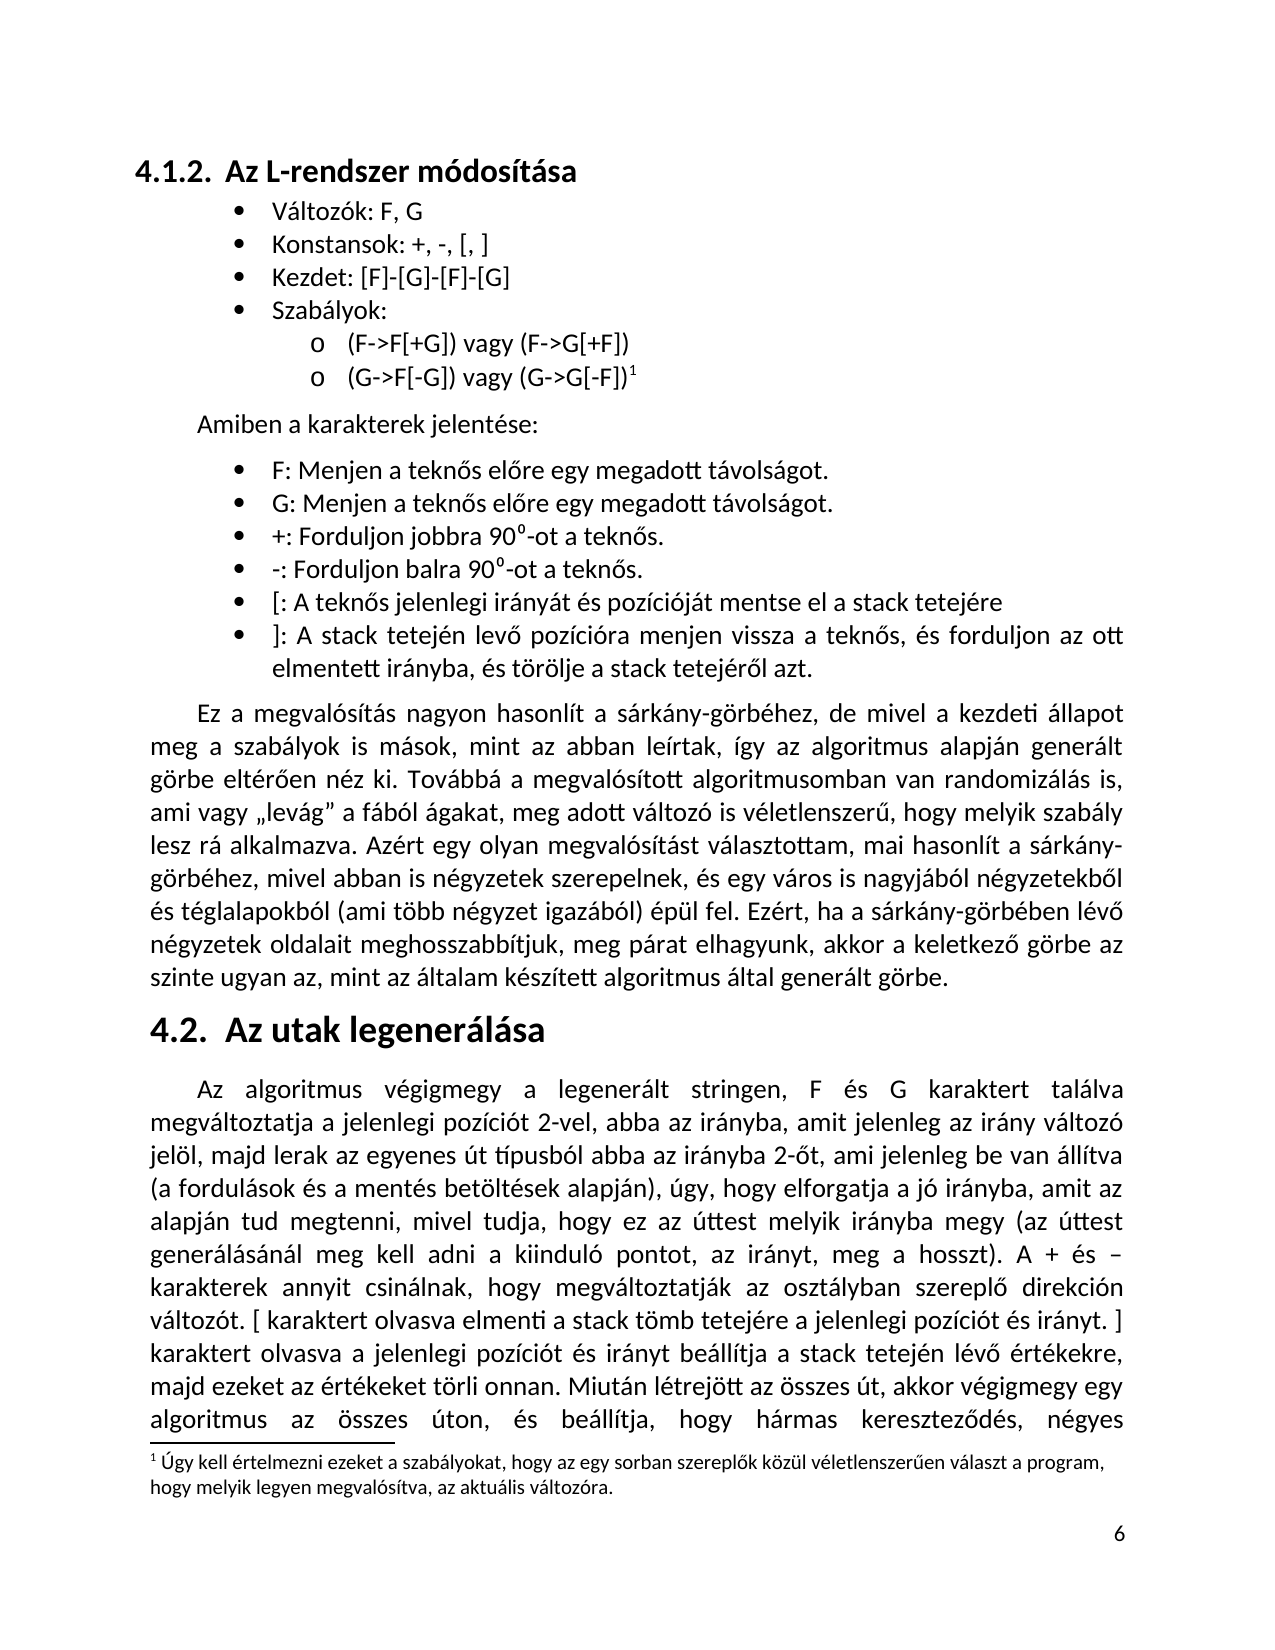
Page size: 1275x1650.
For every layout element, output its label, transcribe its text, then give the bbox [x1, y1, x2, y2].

list F: Menjen a teknős előre egy megadott távolságot. [234, 453, 1125, 486]
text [150, 1072, 1125, 1436]
list Változók: F, G [234, 194, 1125, 227]
list +: Forduljon jobbra 90⁰-ot a teknős. [234, 519, 1125, 552]
list G: Menjen a teknős előre egy megadott távolságot. [234, 486, 1125, 519]
list Szabályok: [234, 293, 1125, 326]
list [: A teknős jelenlegi irányát és pozícióját mentse el a stack tetejére [234, 585, 1125, 618]
list Kezdet: [F]-[G]-[F]-[G] [234, 260, 1125, 293]
list (G->F[-G]) vagy (G->G[-F]) [309, 360, 1125, 395]
list ]: A stack tetején levő pozícióra menjen vissza a teknős, és forduljon az ott elmentett irányba, és törölje a stack tetejéről azt. [234, 618, 1125, 684]
list -: Forduljon balra 90⁰-ot a teknős. [234, 552, 1125, 585]
list Konstansok: +, -, [, ] [234, 227, 1125, 260]
list (F->F[+G]) vagy (F->G[+F]) [309, 326, 1125, 360]
list Az utak legenerálása [150, 1006, 1125, 1052]
text Amiben a karakterek jelentése: [150, 407, 1125, 440]
text Ez a megvalósítás nagyon hasonlít a sárkány-görbéhez, de mivel a kezdeti állapot meg a szabályok is mások, mint az abban leírtak, így az algoritmus alapján generált görbe eltérően néz ki. Továbbá a megvalósított algoritmusomban van randomizálás is, ami vagy „levág” a fából ágakat, meg adott változó is véletlenszerű, hogy melyik szabály lesz rá alkalmazva. Azért egy olyan megvalósítást választottam, mai hasonlít a sárkány-görbéhez, mivel abban is négyzetek szerepelnek, és egy város is nagyjából négyzetekből és téglalapokból (ami több négyzet igazából) épül fel. Ezért, ha a sárkány-görbében lévő négyzetek oldalait meghosszabbítjuk, meg párat elhagyunk, akkor a keletkező görbe az szinte ugyan az, mint az általam készített algoritmus által generált görbe. [150, 696, 1125, 994]
list Az L-rendszer módosítása [135, 150, 1125, 191]
